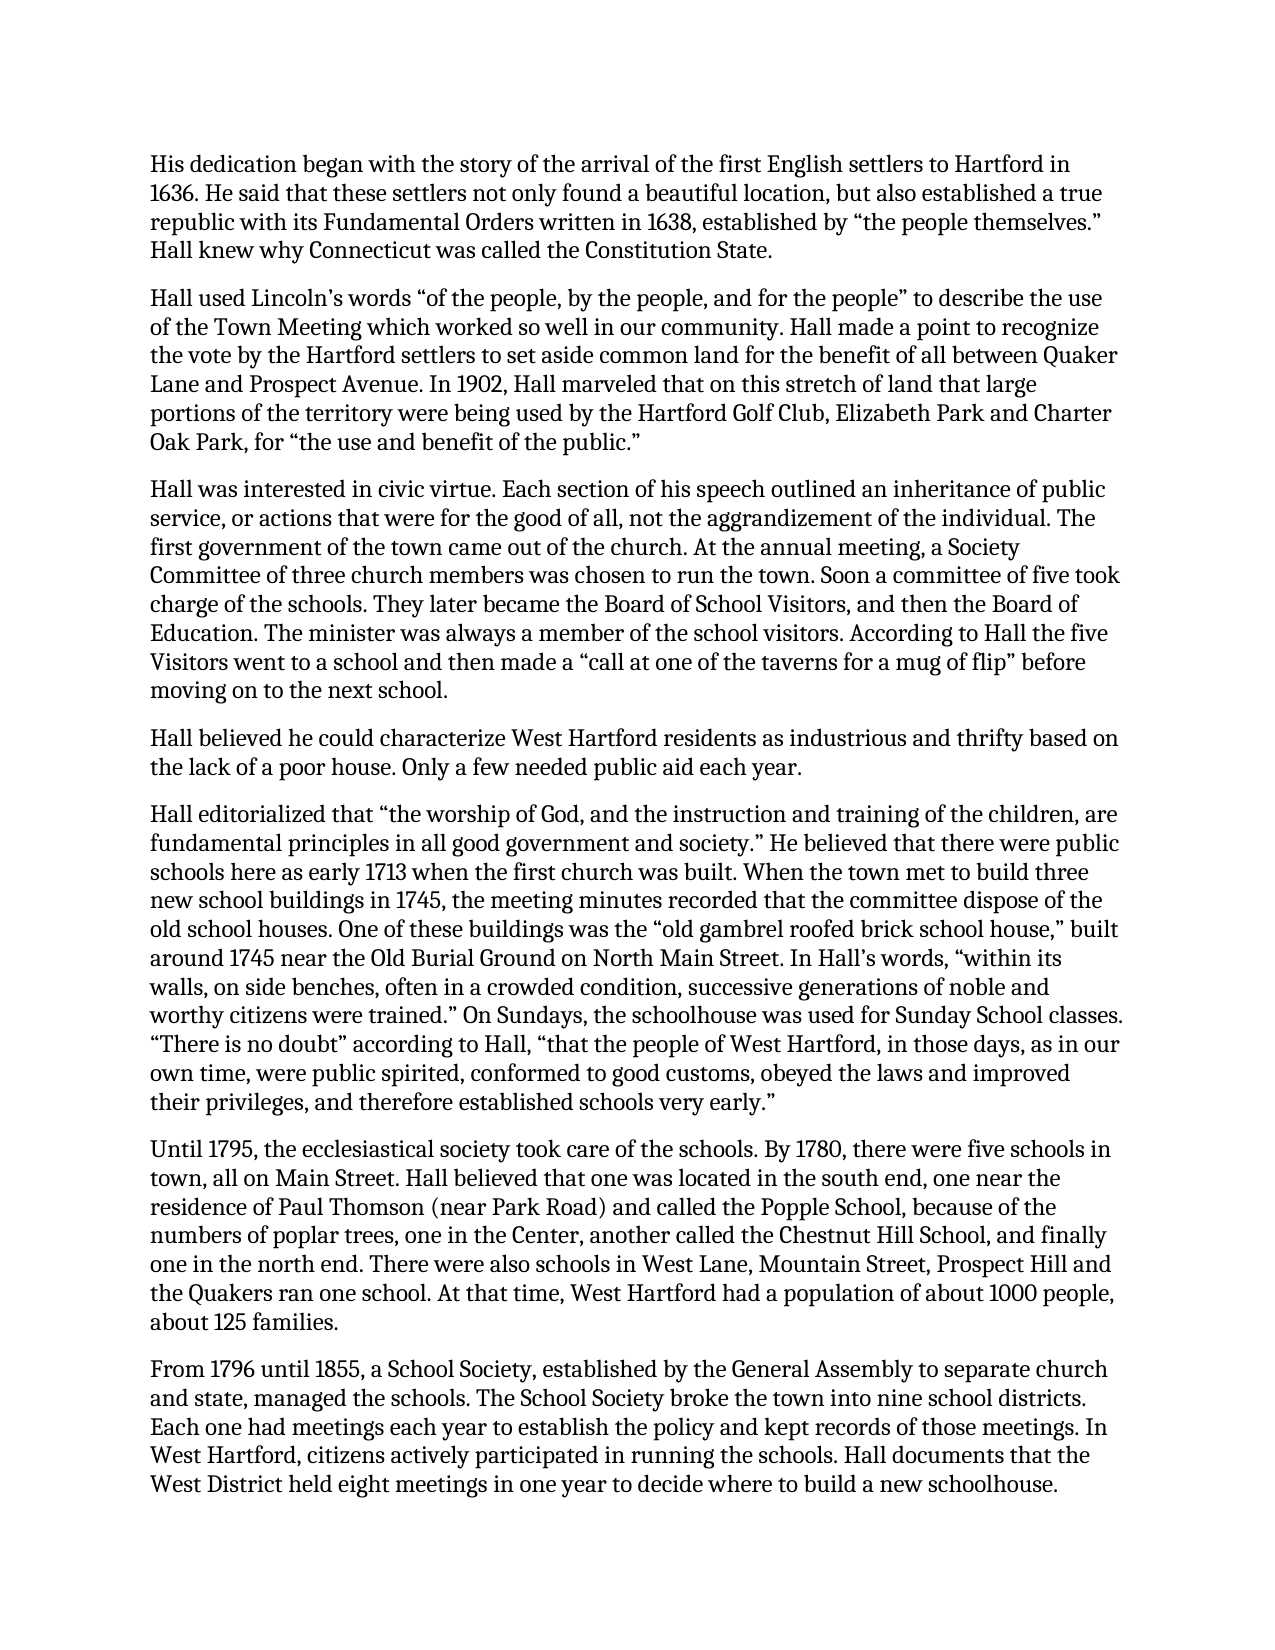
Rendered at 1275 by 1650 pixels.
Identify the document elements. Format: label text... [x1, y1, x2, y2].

text Hall believed he could characterize West Hartford residents as industrious and thrifty based on the lack of a poor house. Only a few needed public aid each year. [150, 724, 1125, 781]
text Hall was interested in civic virtue. Each section of his speech outlined an inheritance of public service, or actions that were for the good of all, not the aggrandizement of the individual. The first government of the town came out of the church. At the annual meeting, a Society Committee of three church members was chosen to run the town. Soon a committee of five took charge of the schools. They later became the Board of School Visitors, and then the Board of Education. The minister was always a member of the school visitors. According to Hall the five Visitors went to a school and then made a “call at one of the taverns for a mug of flip” before moving on to the next school. [150, 475, 1125, 705]
text His dedication began with the story of the arrival of the first English settlers to Hartford in 1636. He said that these settlers not only found a beautiful location, but also established a true republic with its Fundamental Orders written in 1638, established by “the people themselves.” Hall knew why Connecticut was called the Constitution State. [150, 150, 1125, 265]
text Hall used Lincoln’s words “of the people, by the people, and for the people” to describe the use of the Town Meeting which worked so well in our community. Hall made a point to recognize the vote by the Hartford settlers to set aside common land for the benefit of all between Quaker Lane and Prospect Avenue. In 1902, Hall marveled that on this stretch of land that large portions of the territory were being used by the Hartford Golf Club, Elizabeth Park and Charter Oak Park, for “the use and benefit of the public.” [150, 284, 1125, 456]
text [150, 1355, 1125, 1499]
text Hall editorialized that “the worship of God, and the instruction and training of the children, are fundamental principles in all good government and society.” He believed that there were public schools here as early 1713 when the first church was built. When the town met to build three new school buildings in 1745, the meeting minutes recorded that the committee dispose of the old school houses. One of these buildings was the “old gambrel roofed brick school house,” built around 1745 near the Old Burial Ground on North Main Street. In Hall’s words, “within its walls, on side benches, often in a crowded condition, successive generations of noble and worthy citizens were trained.” On Sundays, the schoolhouse was used for Sunday School classes. “There is no doubt” according to Hall, “that the people of West Hartford, in those days, as in our own time, were public spirited, conformed to good customs, obeyed the laws and improved their privileges, and therefore established schools very early.” [150, 800, 1125, 1116]
text Until 1795, the ecclesiastical society took care of the schools. By 1780, there were five schools in town, all on Main Street. Hall believed that one was located in the south end, one near the residence of Paul Thomson (near Park Road) and called the Popple School, because of the numbers of poplar trees, one in the Center, another called the Chestnut Hill School, and finally one in the north end. There were also schools in West Lane, Mountain Street, Prospect Hill and the Quakers ran one school. At that time, West Hartford had a population of about 1000 people, about 125 families. [150, 1135, 1125, 1336]
